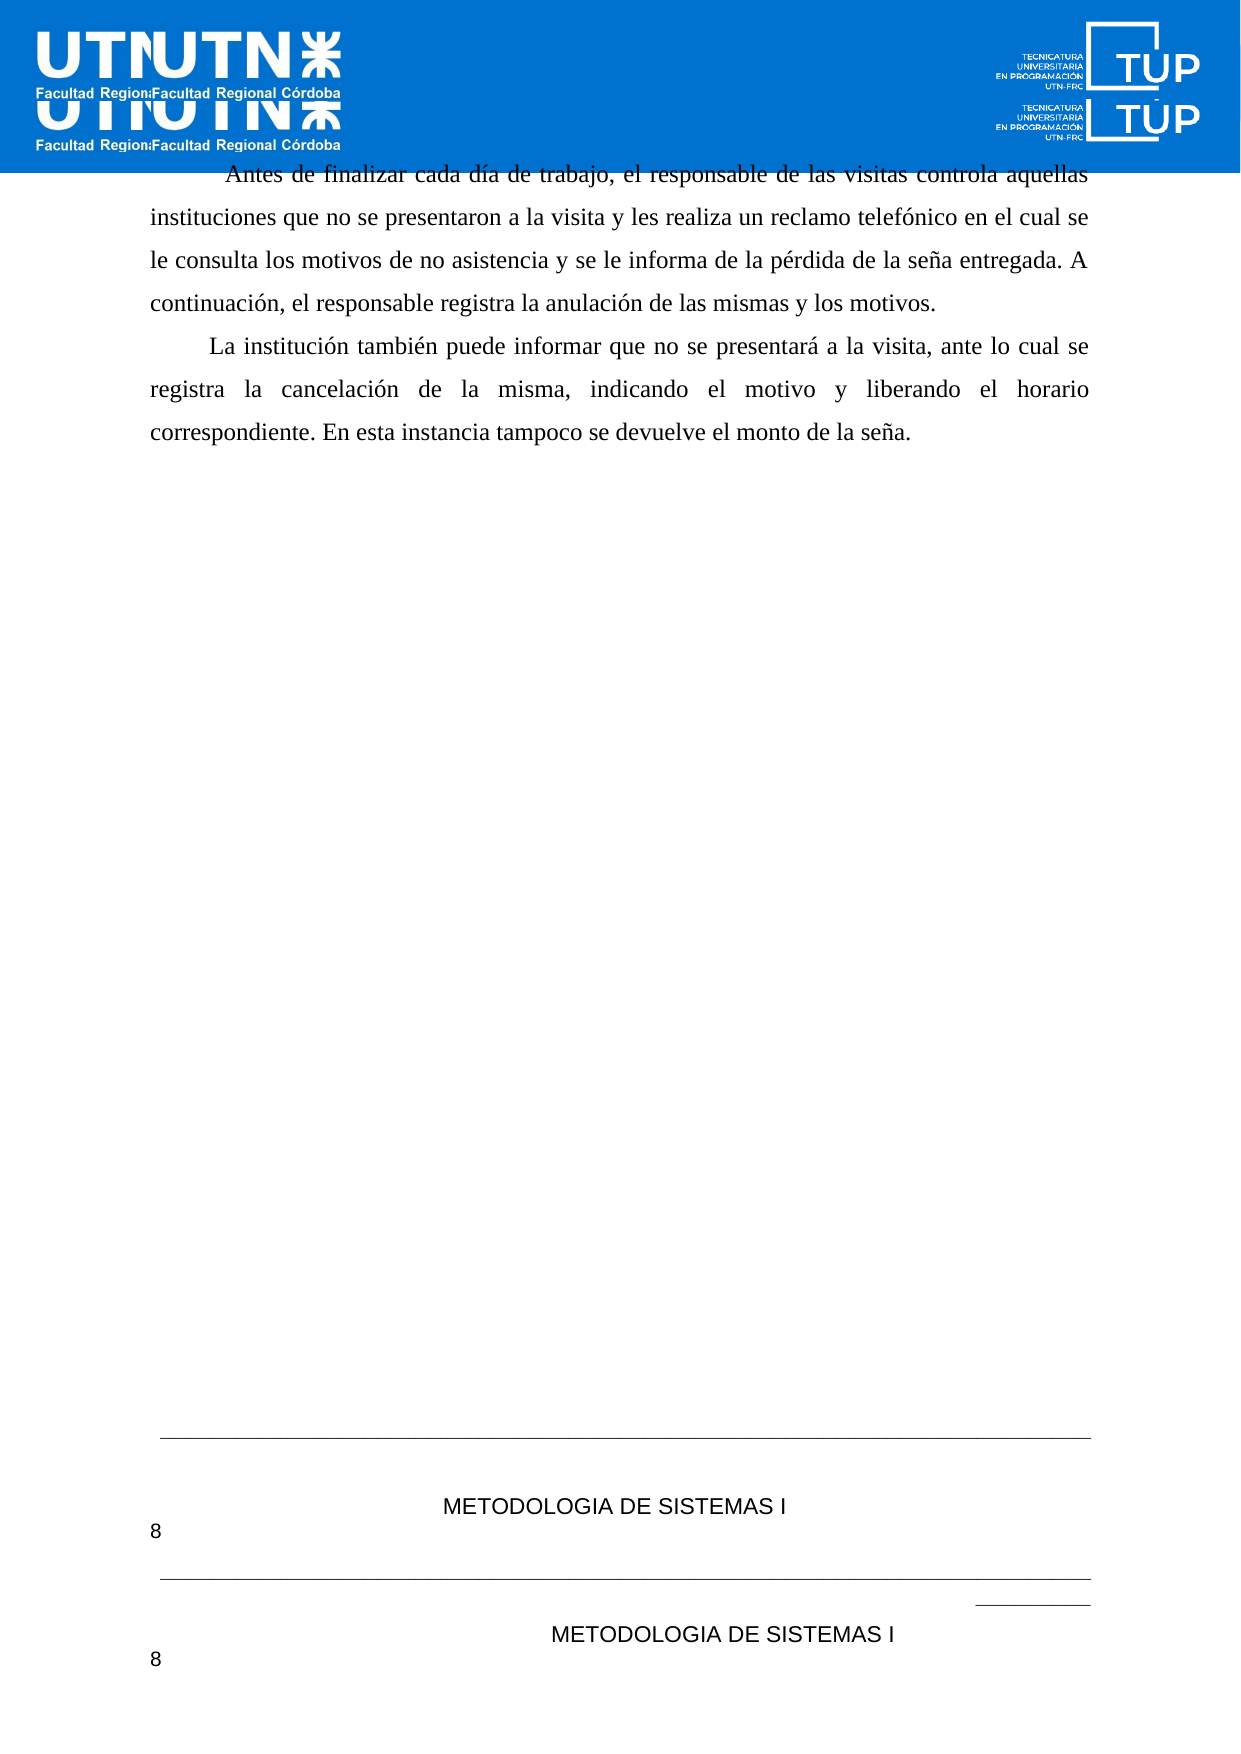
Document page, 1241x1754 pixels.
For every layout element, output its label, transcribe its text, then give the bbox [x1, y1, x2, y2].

text Antes de finalizar cada día de trabajo, el responsable de las visitas controla aquellas instituciones que no se presentaron a la visita y les realiza un reclamo telefónico en el cual se le consulta los motivos de no asistencia y se le informa de la pérdida de la seña entregada. A continuación, el responsable registra la anulación de las mismas y los motivos. [150, 159, 1090, 317]
picture [34, 28, 341, 152]
picture [992, 13, 1205, 152]
text La institución también puede informar que no se presentará a la visita, ante lo cual se registra la cancelación de la misma, indicando el motivo y liberando el horario correspondiente. En esta instancia tampoco se devuelve el monto de la seña. [150, 331, 1090, 446]
